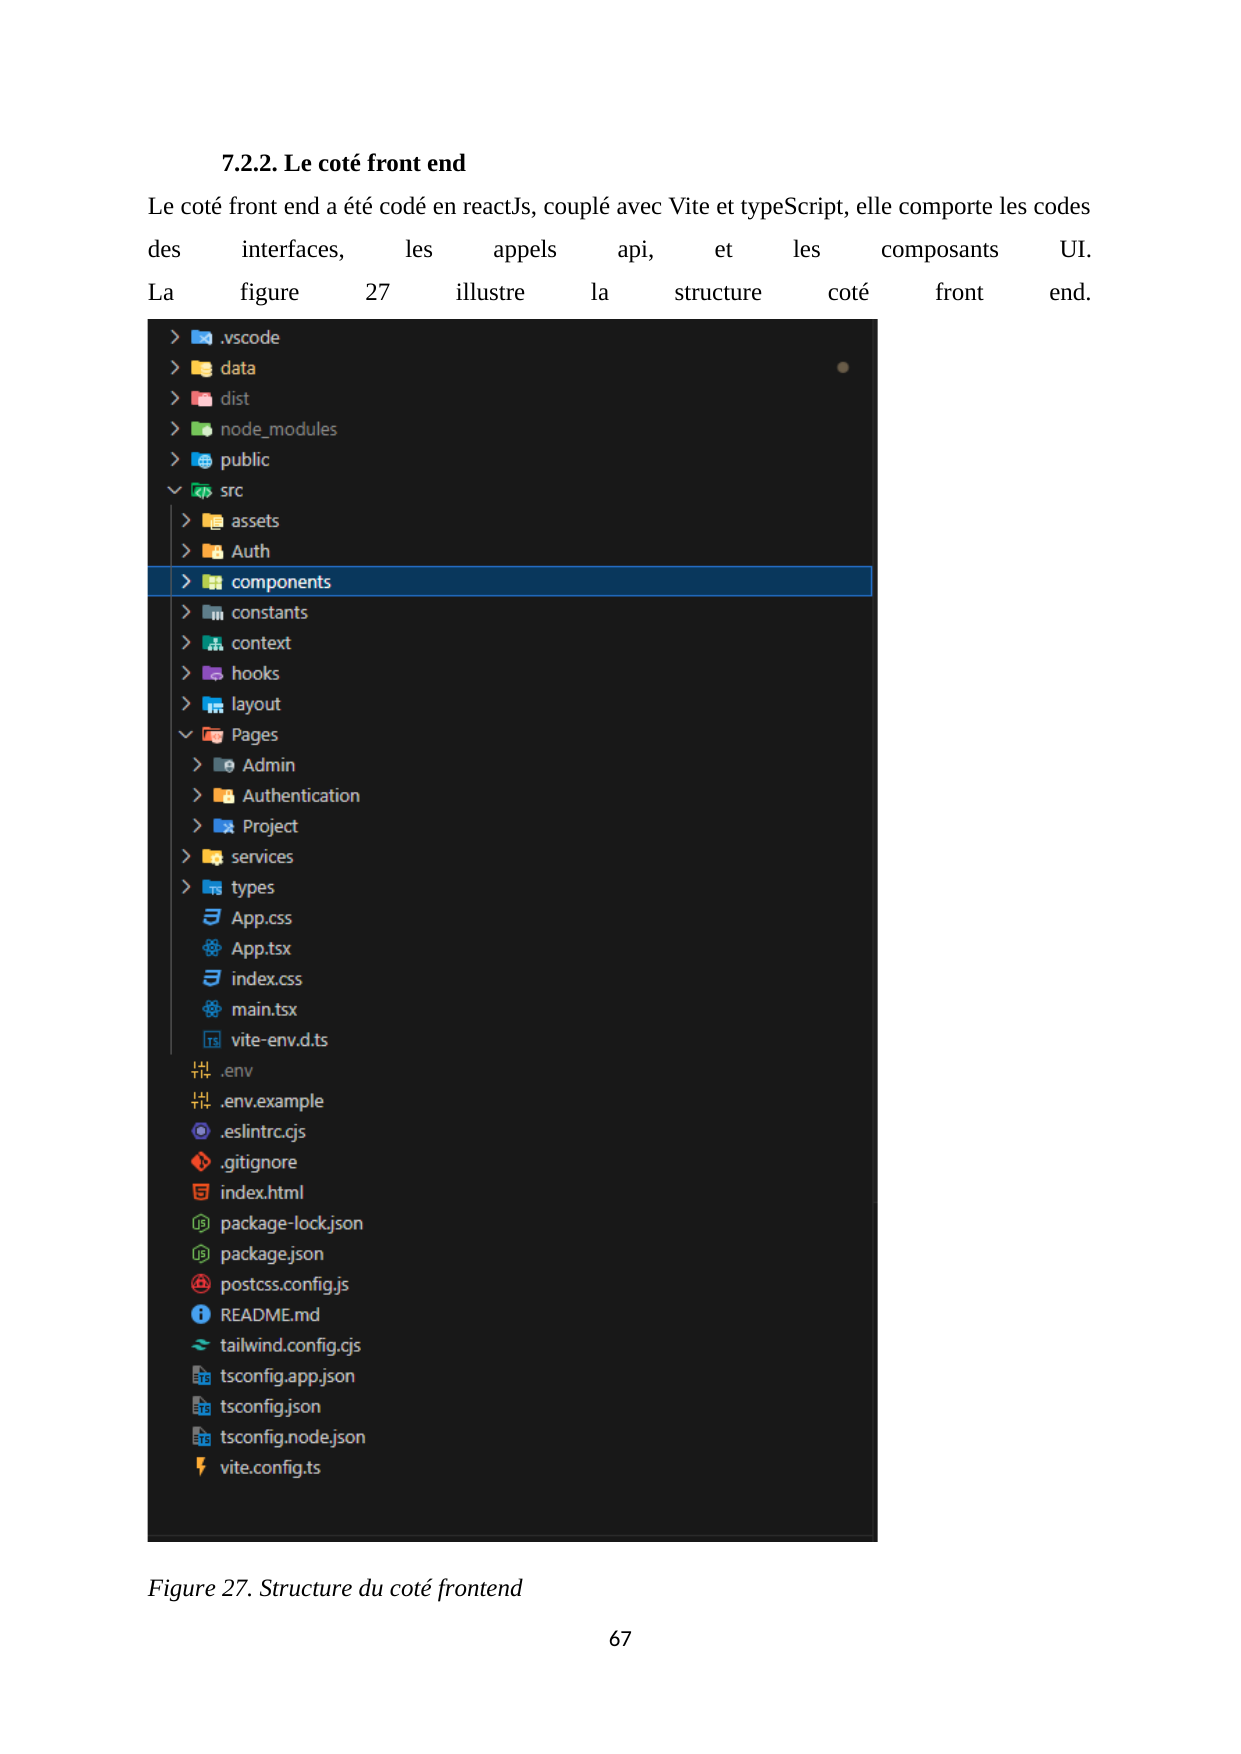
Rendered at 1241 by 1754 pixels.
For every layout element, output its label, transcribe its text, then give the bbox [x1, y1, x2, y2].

subtitle 7.2.2. Le coté front end [148, 148, 1093, 176]
text Figure 27. Structure du coté frontend [148, 1573, 1093, 1601]
picture [147, 319, 878, 1542]
